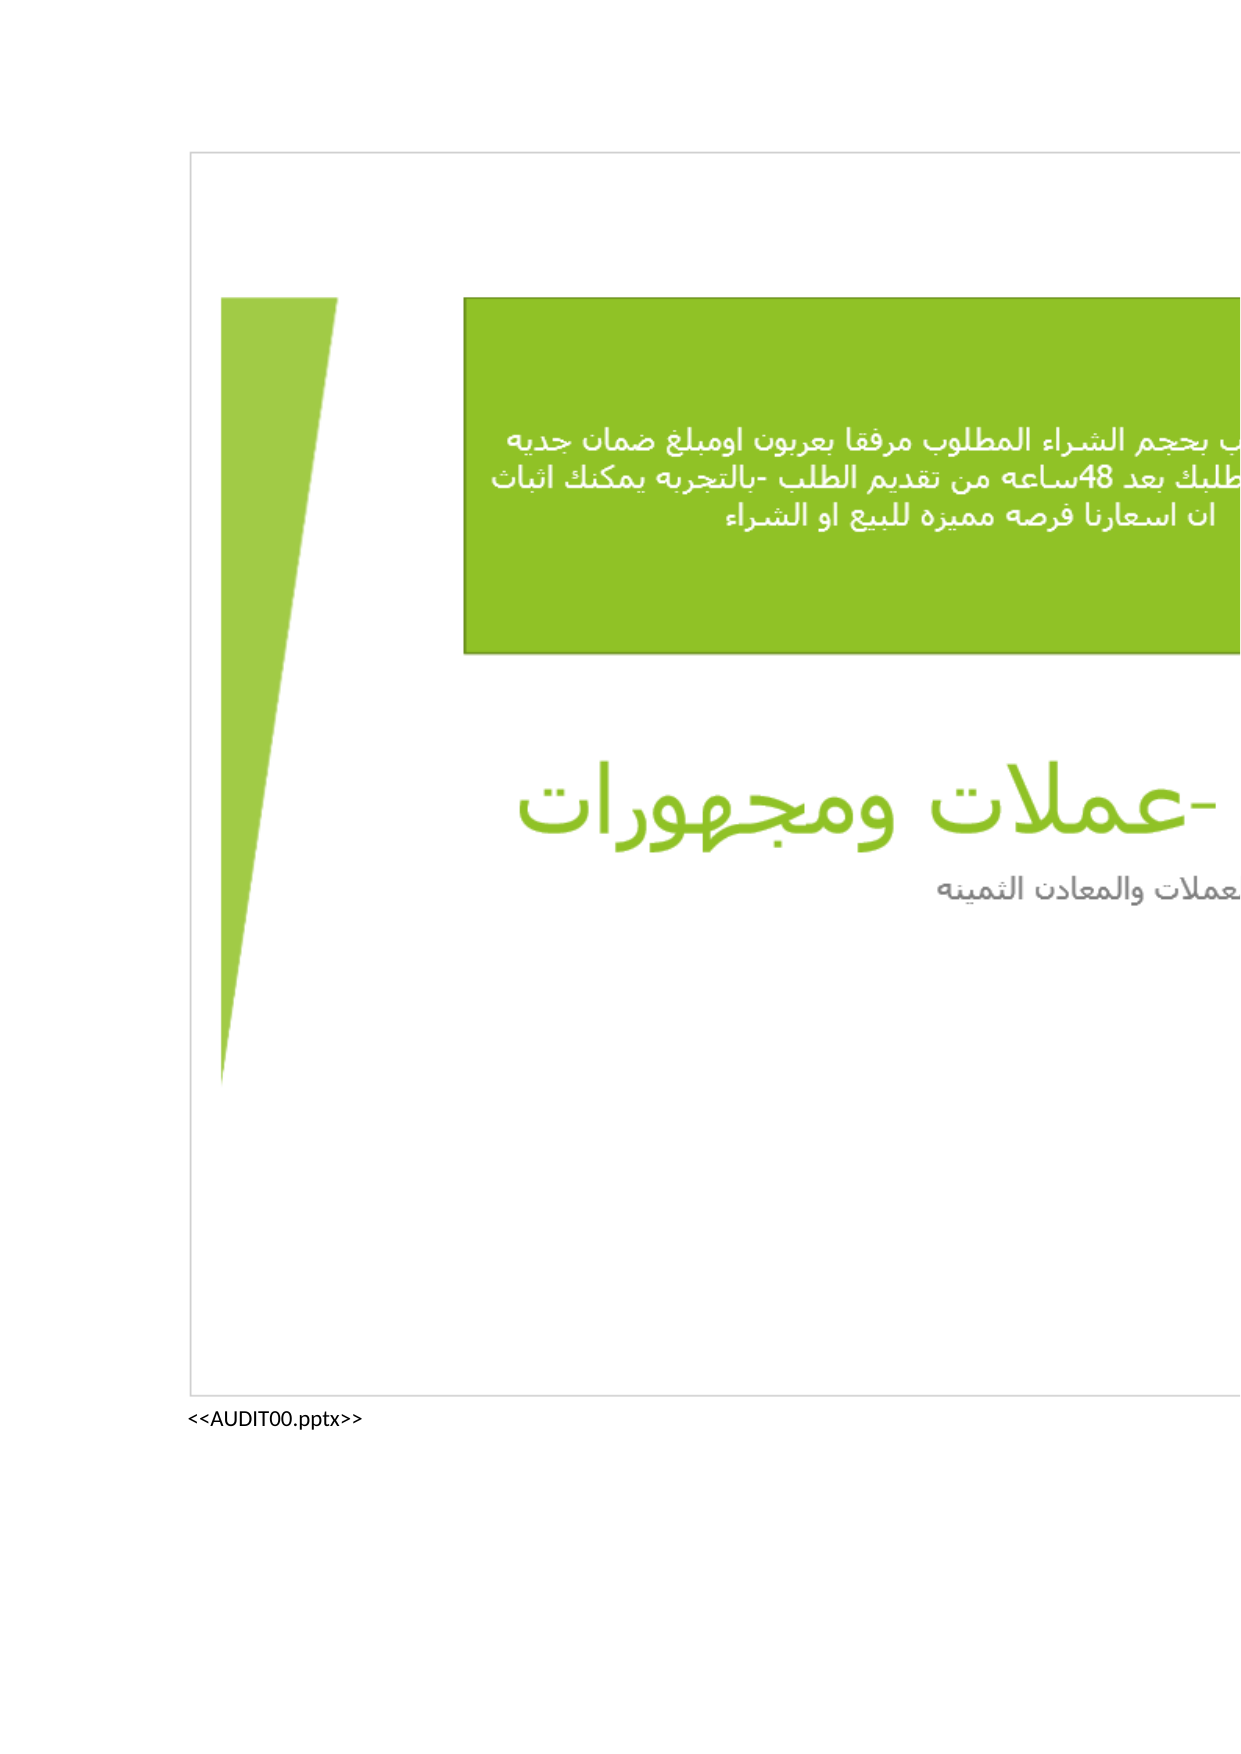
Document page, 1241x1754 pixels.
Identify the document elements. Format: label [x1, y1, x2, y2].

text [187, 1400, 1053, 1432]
picture [187, 150, 1241, 1400]
